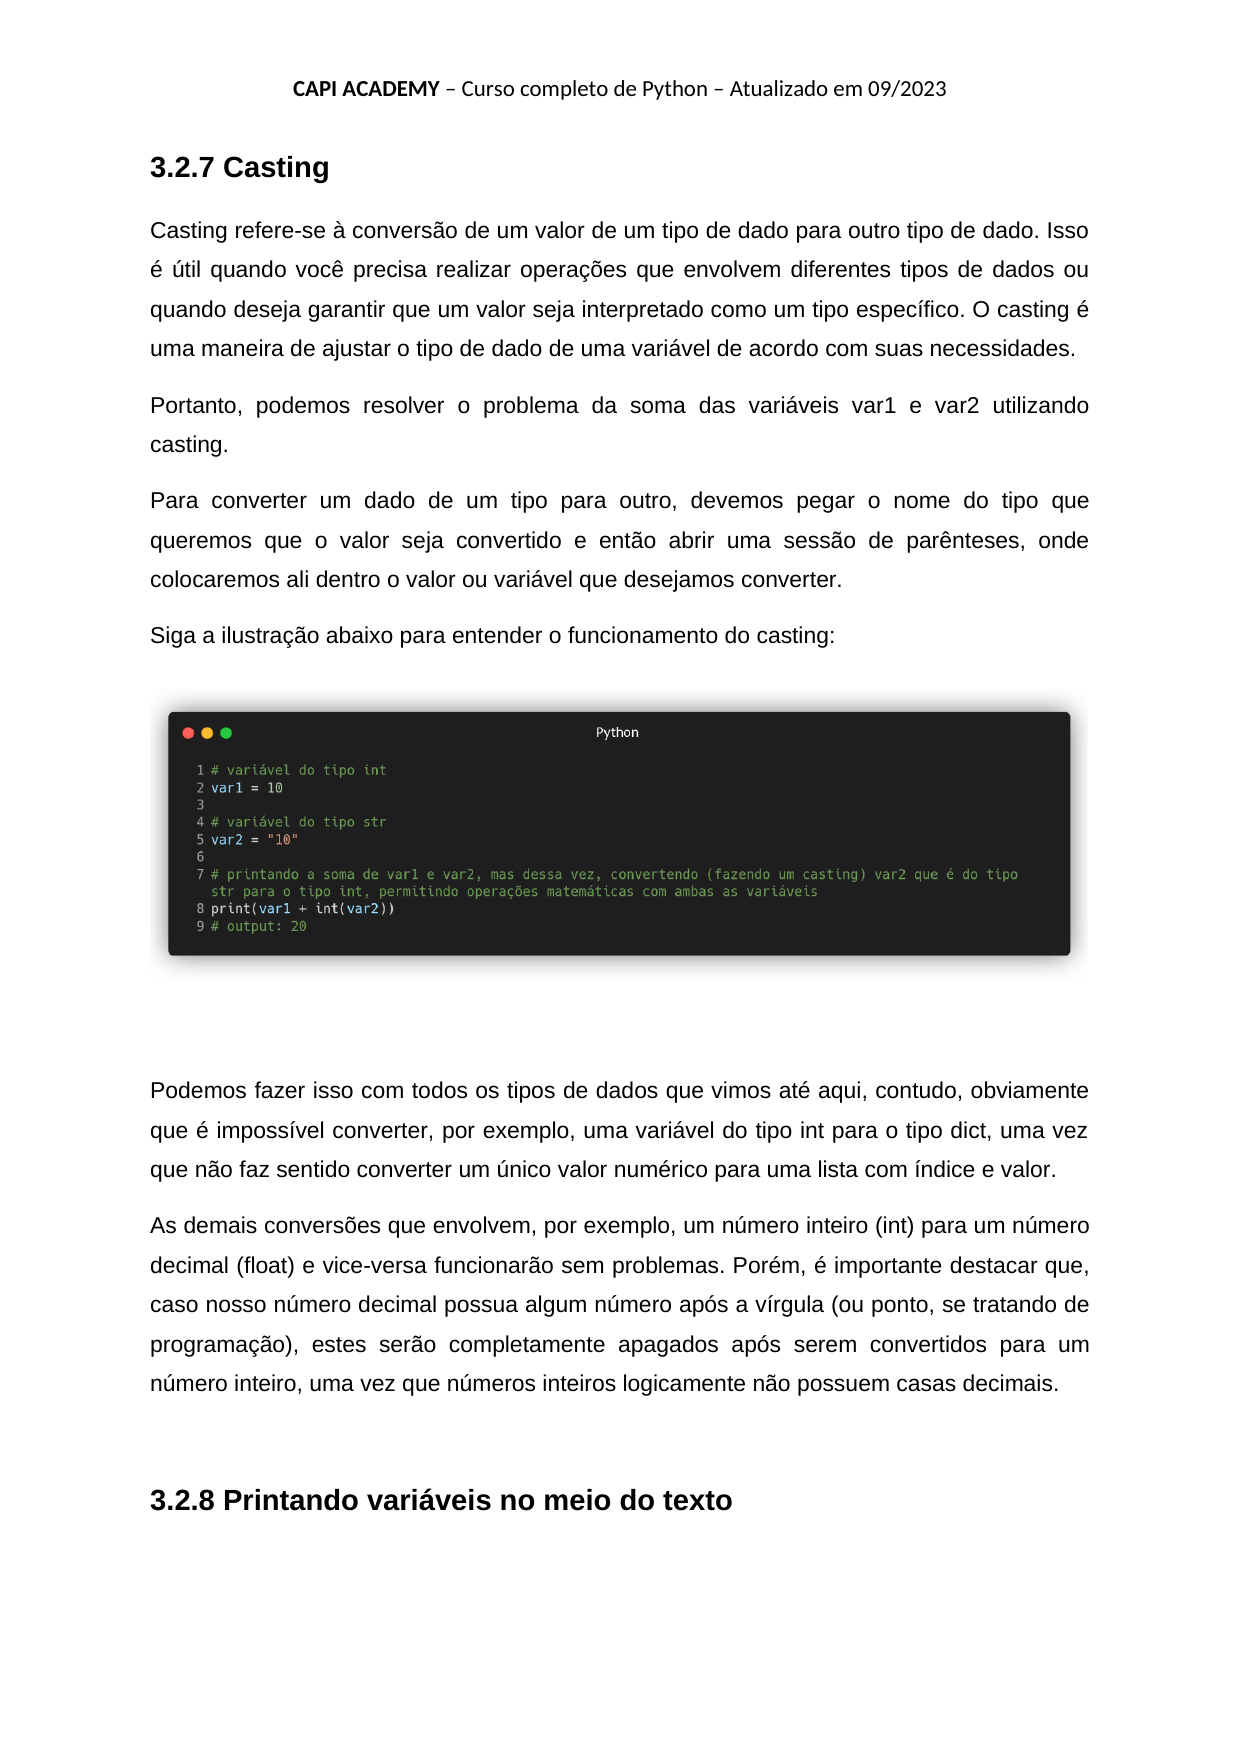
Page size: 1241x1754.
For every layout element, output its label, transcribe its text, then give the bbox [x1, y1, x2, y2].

text Siga a ilustração abaixo para entender o funcionamento do casting: [150, 622, 1090, 649]
text 3.2.7 Casting [150, 150, 1090, 183]
text As demais conversões que envolvem, por exemplo, um número inteiro (int) para um número decimal (float) e vice-versa funcionarão sem problemas. Porém, é importante destacar que, caso nosso número decimal possua algum número após a vírgula (ou ponto, se tratando de programação), estes serão completamente apagados após serem convertidos para um número inteiro, uma vez que números inteiros logicamente não possuem casas decimais. [150, 1212, 1090, 1397]
text Casting refere-se à conversão de um valor de um tipo de dado para outro tipo de dado. Isso é útil quando você precisa realizar operações que envolvem diferentes tipos de dados ou quando deseja garantir que um valor seja interpretado como um tipo específico. O casting é uma maneira de ajustar o tipo de dado de uma variável de acordo com suas necessidades. [150, 217, 1090, 362]
text Podemos fazer isso com todos os tipos de dados que vimos até aqui, contudo, obviamente que é impossível converter, por exemplo, uma variável do tipo int para o tipo dict, uma vez que não faz sentido converter um único valor numérico para uma lista com índice e valor. [150, 1077, 1090, 1183]
text Portanto, podemos resolver o problema da soma das variáveis var1 e var2 utilizando casting. [150, 392, 1090, 457]
text Para converter um dado de um tipo para outro, devemos pegar o nome do tipo que queremos que o valor seja convertido e então abrir uma sessão de parênteses, onde colocaremos ali dentro o valor ou variável que desejamos converter. [150, 487, 1090, 592]
picture [150, 688, 1088, 979]
text 3.2.8 Printando variáveis no meio do texto [150, 1483, 1090, 1516]
